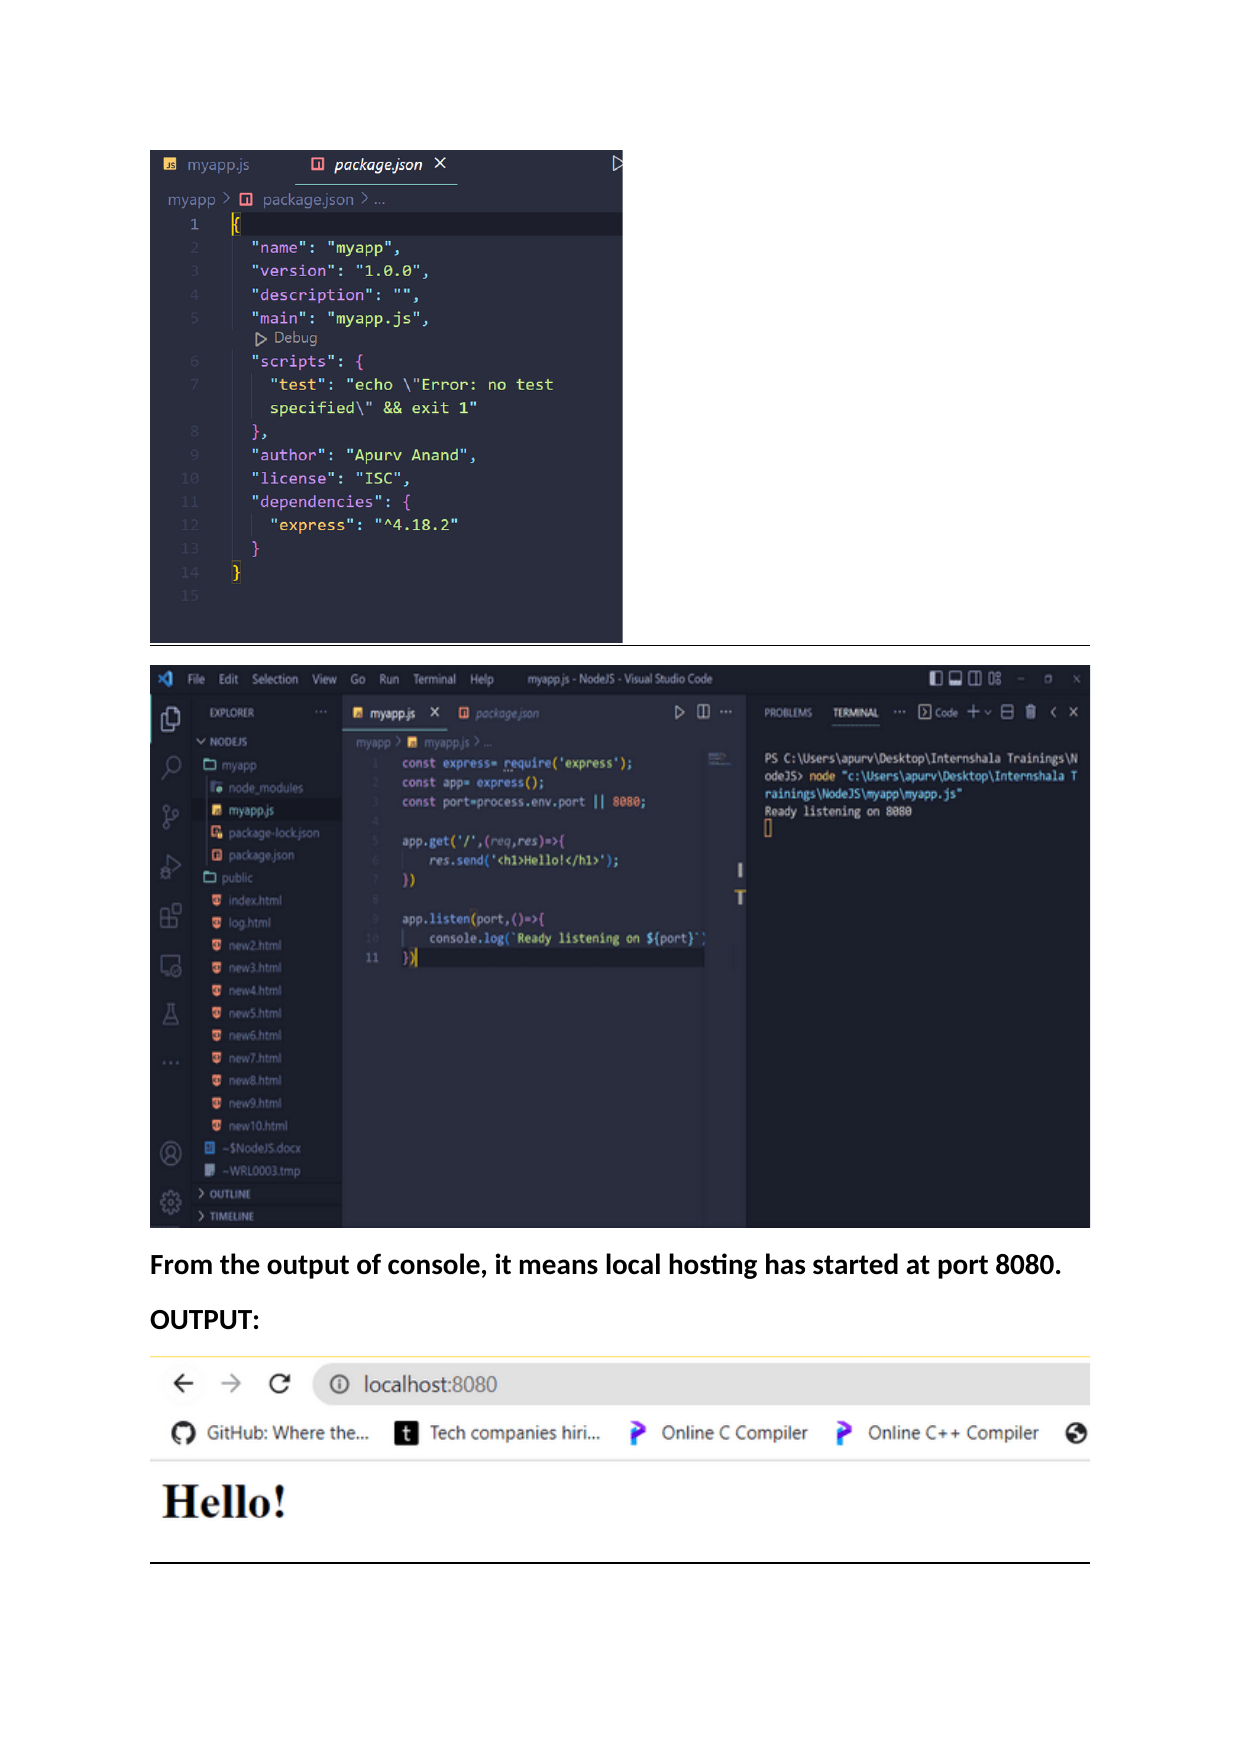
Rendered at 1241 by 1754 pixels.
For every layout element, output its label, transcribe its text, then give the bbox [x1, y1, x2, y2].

picture [150, 665, 1091, 1228]
picture [150, 150, 623, 643]
text From the output of console, it means local hosting has started at port 8080. [150, 1246, 1090, 1282]
picture [150, 1356, 1091, 1560]
text OUTPUT: [150, 1301, 1090, 1337]
